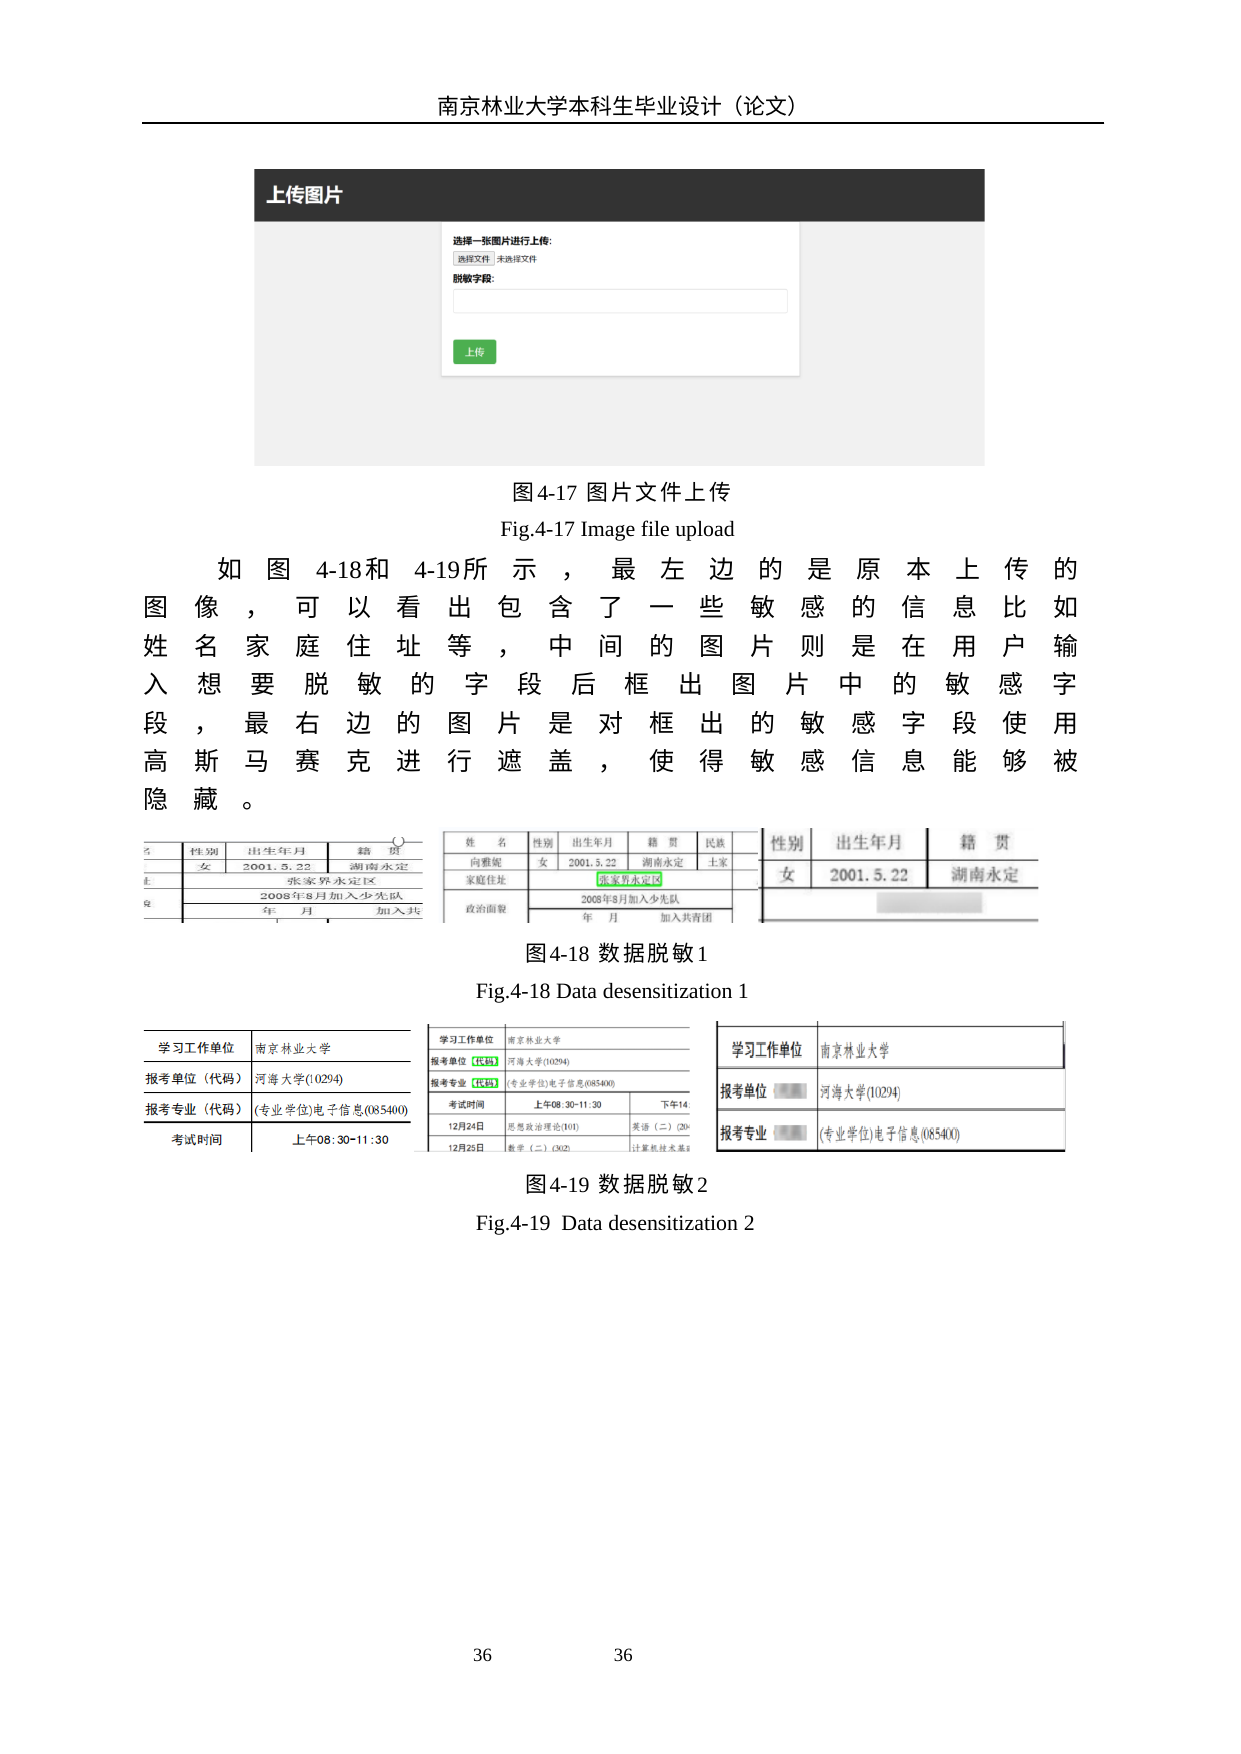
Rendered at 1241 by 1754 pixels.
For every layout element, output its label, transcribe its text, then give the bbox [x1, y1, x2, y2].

text 图4-19数据脱敏2 [144, 1163, 1102, 1202]
text Fig.4-19 Data desensitization 2 [144, 1202, 1102, 1240]
text 如图4-18和4-19所示，最左边的是原本上传的图像，可以看出包含了一些敏感的信息比如姓名家庭住址等，中间的图片则是在用户输入想要脱敏的字段后框出图片中的敏感字段，最右边的图片是对框出的敏感字段使用高斯马赛克进行遮盖，使得敏感信息能够被隐藏。 [144, 548, 1102, 817]
text 图4-17图片文件上传 [144, 471, 1102, 510]
text Fig.4-18 Data desensitization 1 [144, 971, 1102, 1009]
picture [438, 827, 1039, 923]
picture [254, 169, 985, 466]
text 图4-18数据脱敏1 [144, 933, 1102, 971]
text Fig.4-17 Image file upload [144, 510, 1102, 548]
picture [709, 1021, 1066, 1152]
picture [414, 1024, 690, 1152]
picture [143, 837, 423, 923]
picture [143, 1030, 411, 1152]
